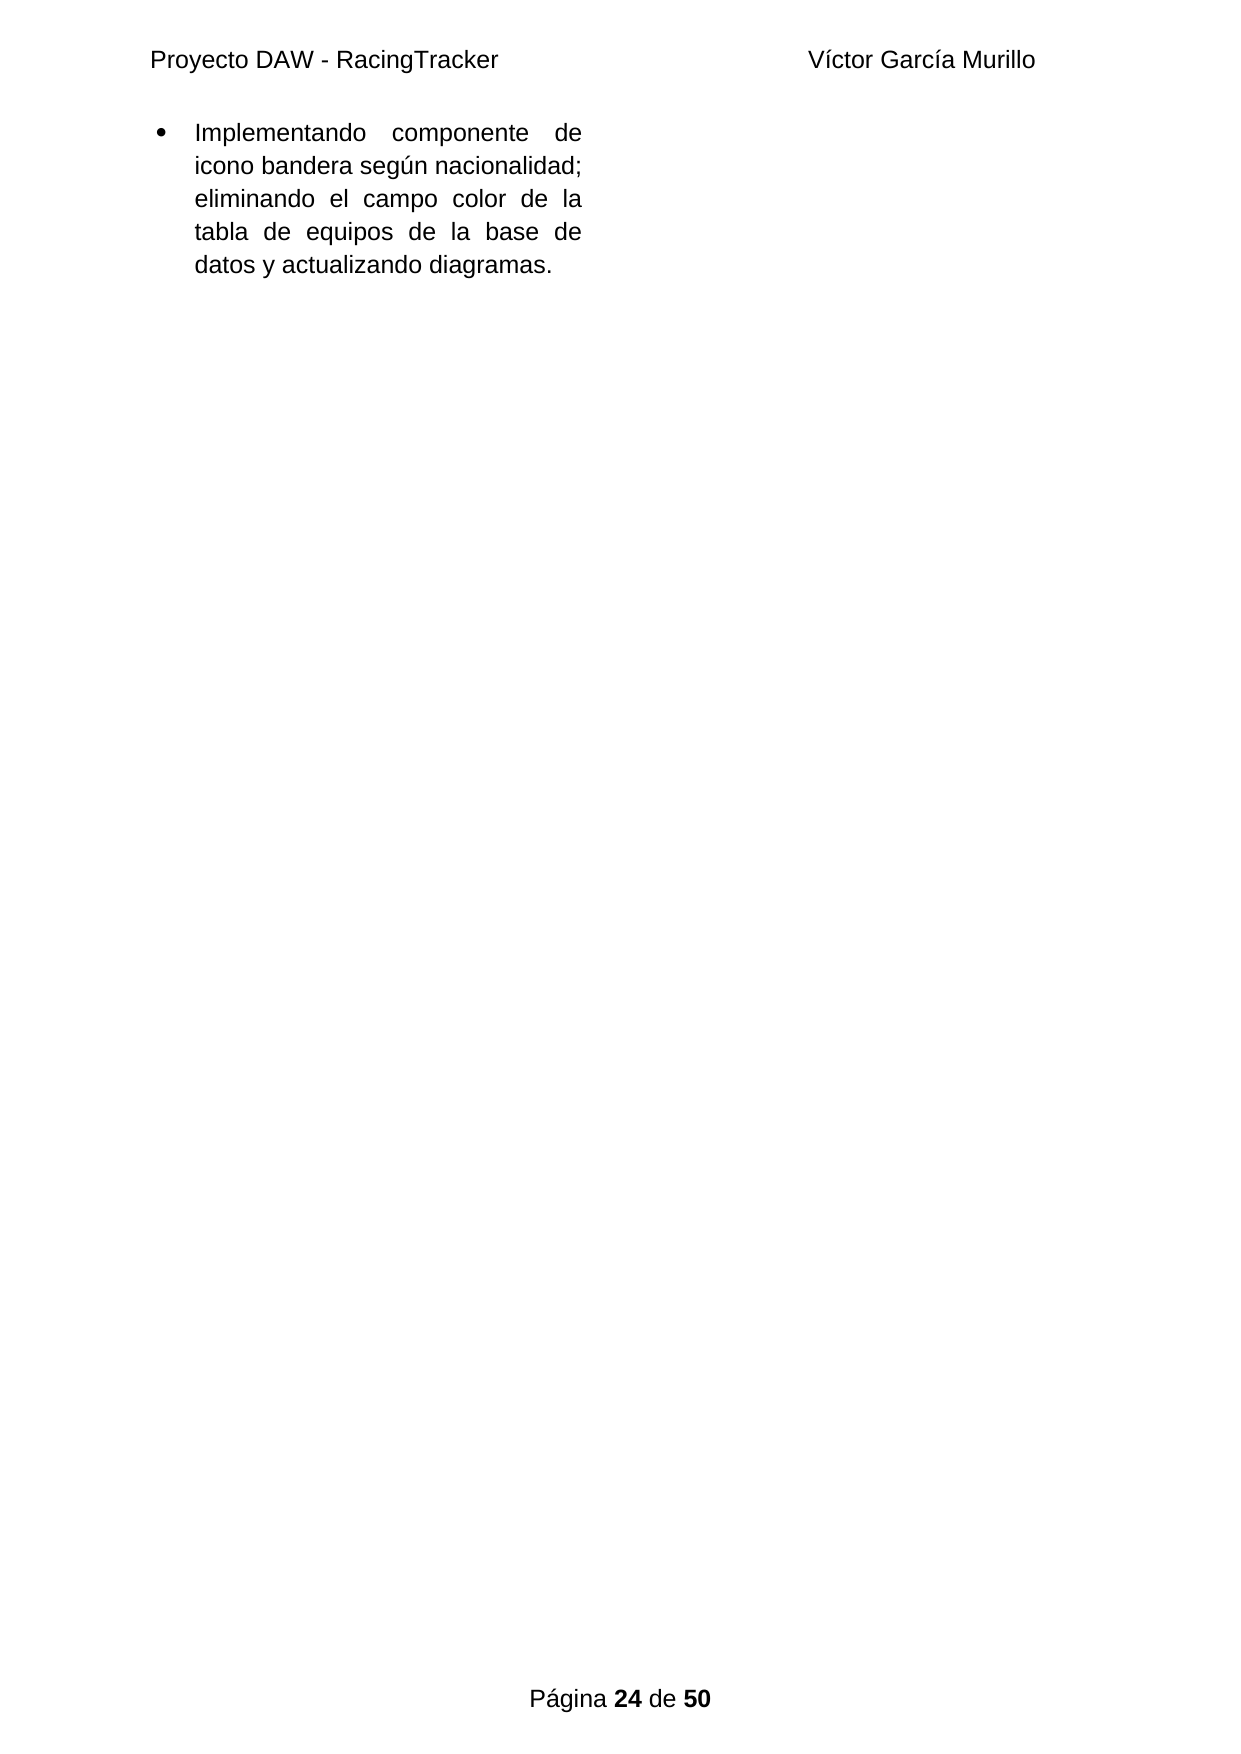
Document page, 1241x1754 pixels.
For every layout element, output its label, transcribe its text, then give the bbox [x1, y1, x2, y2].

list Implementando componente de icono bandera según nacionalidad; eliminando el campo color de la tabla de equipos de la base de datos y actualizando diagramas. [157, 118, 583, 279]
